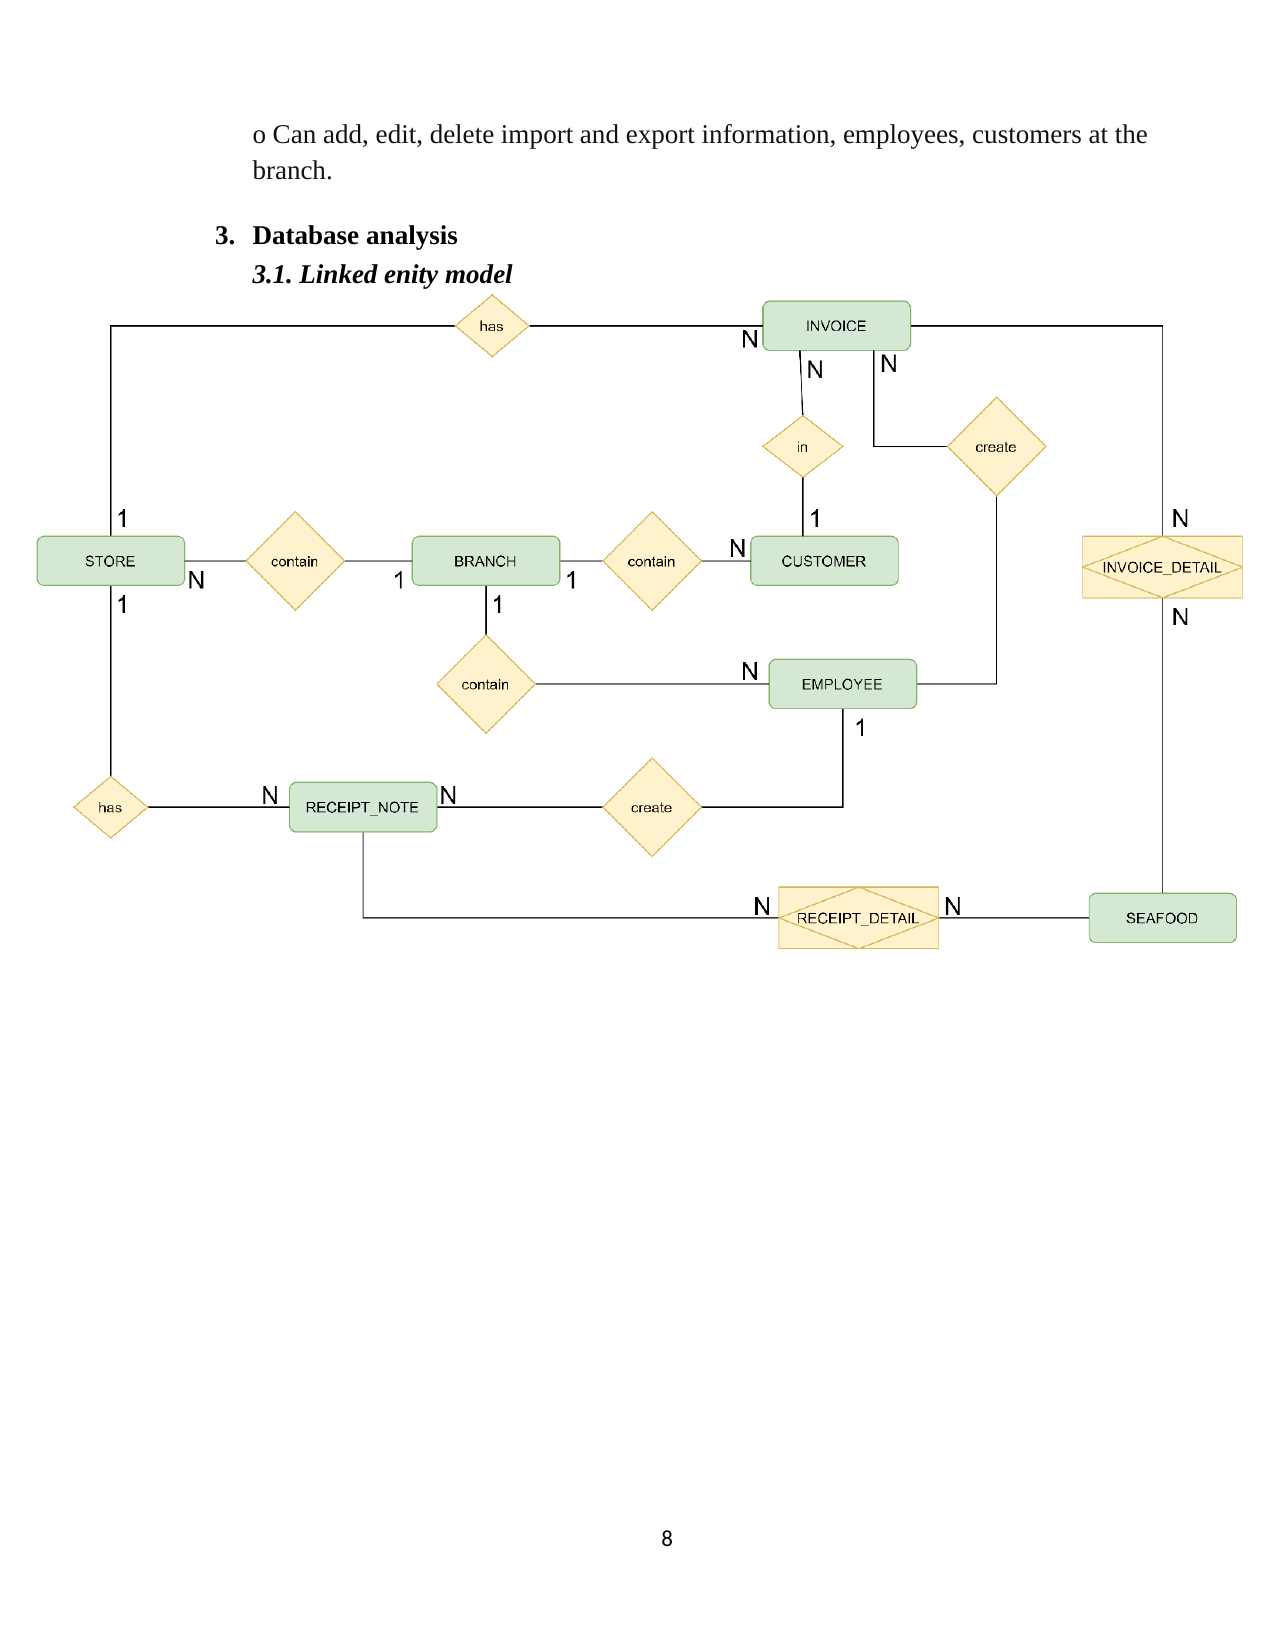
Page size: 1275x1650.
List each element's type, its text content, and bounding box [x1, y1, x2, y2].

subtitle Linked enity model [252, 259, 1157, 290]
picture [36, 294, 1243, 949]
text o Can add, edit, delete import and export information, employees, customers at the branch. [252, 118, 1157, 185]
subtitle Database analysis [215, 219, 1157, 250]
